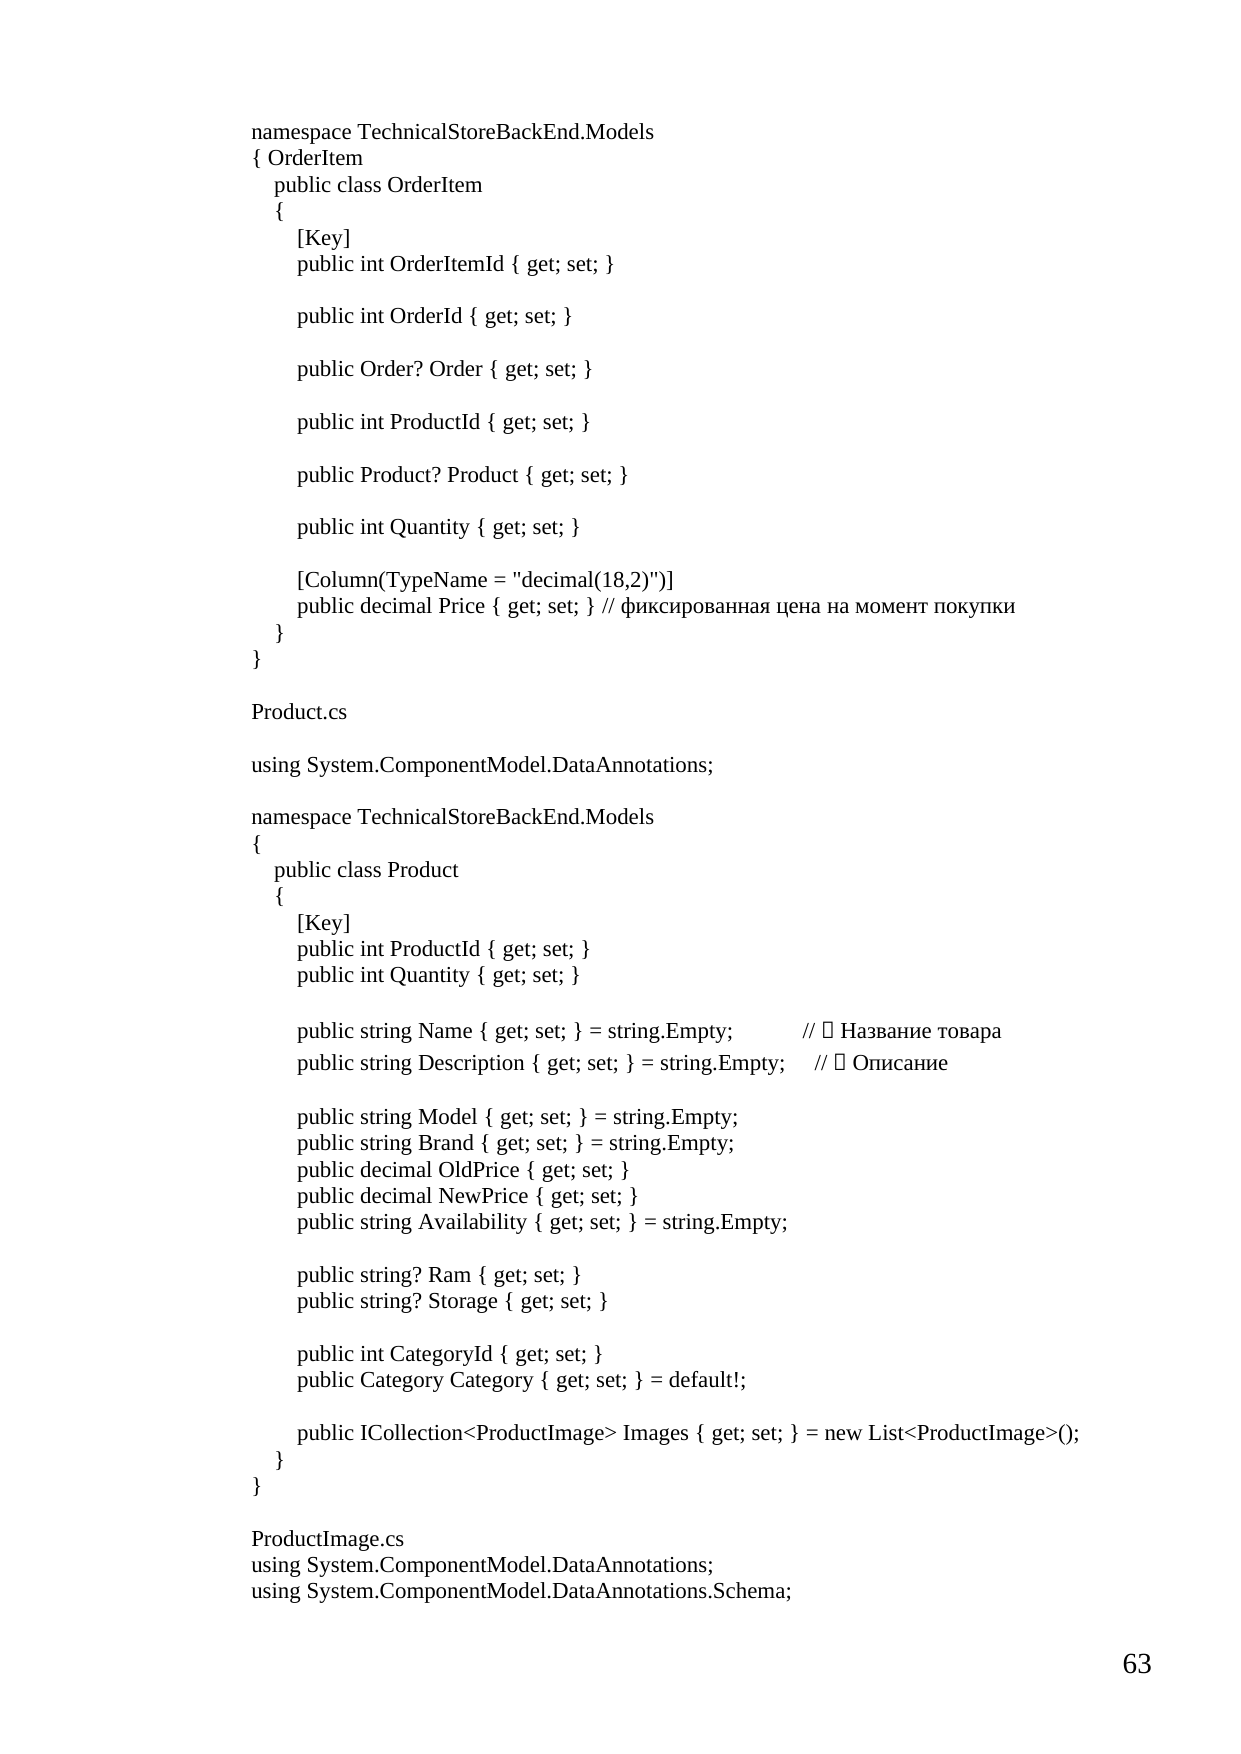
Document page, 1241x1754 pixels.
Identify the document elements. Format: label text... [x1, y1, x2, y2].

text public int OrderId { get; set; } [251, 303, 1152, 329]
text } [251, 1446, 1152, 1472]
text public class Product [251, 856, 1152, 882]
text public int ProductId { get; set; } [251, 935, 1152, 961]
text [Column(TypeName = "decimal(18,2)")] [251, 566, 1152, 592]
text public string Brand { get; set; } = string.Empty; [251, 1129, 1152, 1156]
text public string? Ram { get; set; } [251, 1261, 1152, 1287]
text public class OrderItem [251, 171, 1152, 197]
text public Product? Product { get; set; } [251, 461, 1152, 487]
text namespace TechnicalStoreBackEnd.Models [251, 118, 1152, 144]
text public string? Storage { get; set; } [251, 1287, 1152, 1314]
text { [251, 830, 1152, 856]
text namespace TechnicalStoreBackEnd.Models [251, 803, 1152, 830]
text public decimal NewPrice { get; set; } [251, 1182, 1152, 1208]
text { OrderItem [251, 144, 1152, 171]
text public int ProductId { get; set; } [251, 408, 1152, 434]
text public int Quantity { get; set; } [251, 513, 1152, 540]
text public ICollection<ProductImage> Images { get; set; } = new List<ProductImage>(); [251, 1419, 1152, 1446]
text { [251, 882, 1152, 909]
text public int Quantity { get; set; } [251, 961, 1152, 988]
text public Order? Order { get; set; } [251, 355, 1152, 382]
text public int CategoryId { get; set; } [251, 1340, 1152, 1367]
text } [251, 619, 1152, 645]
text [Key] [251, 909, 1152, 935]
text } [251, 1472, 1152, 1498]
text public string Name { get; set; } = string.Empty; // 🔹 Название товара [251, 1014, 1152, 1045]
text public Category Category { get; set; } = default!; [251, 1367, 1152, 1393]
text using System.ComponentModel.DataAnnotations.Schema; [251, 1577, 1152, 1604]
text public string Description { get; set; } = string.Empty; // 🔹 Описание [251, 1045, 1152, 1077]
text [Key] [251, 223, 1152, 250]
text { [251, 197, 1152, 223]
text public decimal OldPrice { get; set; } [251, 1156, 1152, 1182]
text public string Model { get; set; } = string.Empty; [251, 1103, 1152, 1129]
text } [251, 645, 1152, 672]
text public int OrderItemId { get; set; } [251, 250, 1152, 276]
text Product.cs [251, 698, 1152, 724]
text using System.ComponentModel.DataAnnotations; [251, 751, 1152, 777]
text ProductImage.cs [251, 1525, 1152, 1551]
text using System.ComponentModel.DataAnnotations; [251, 1551, 1152, 1577]
text public string Availability { get; set; } = string.Empty; [251, 1208, 1152, 1235]
text public decimal Price { get; set; } // фиксированная цена на момент покупки [251, 592, 1152, 619]
